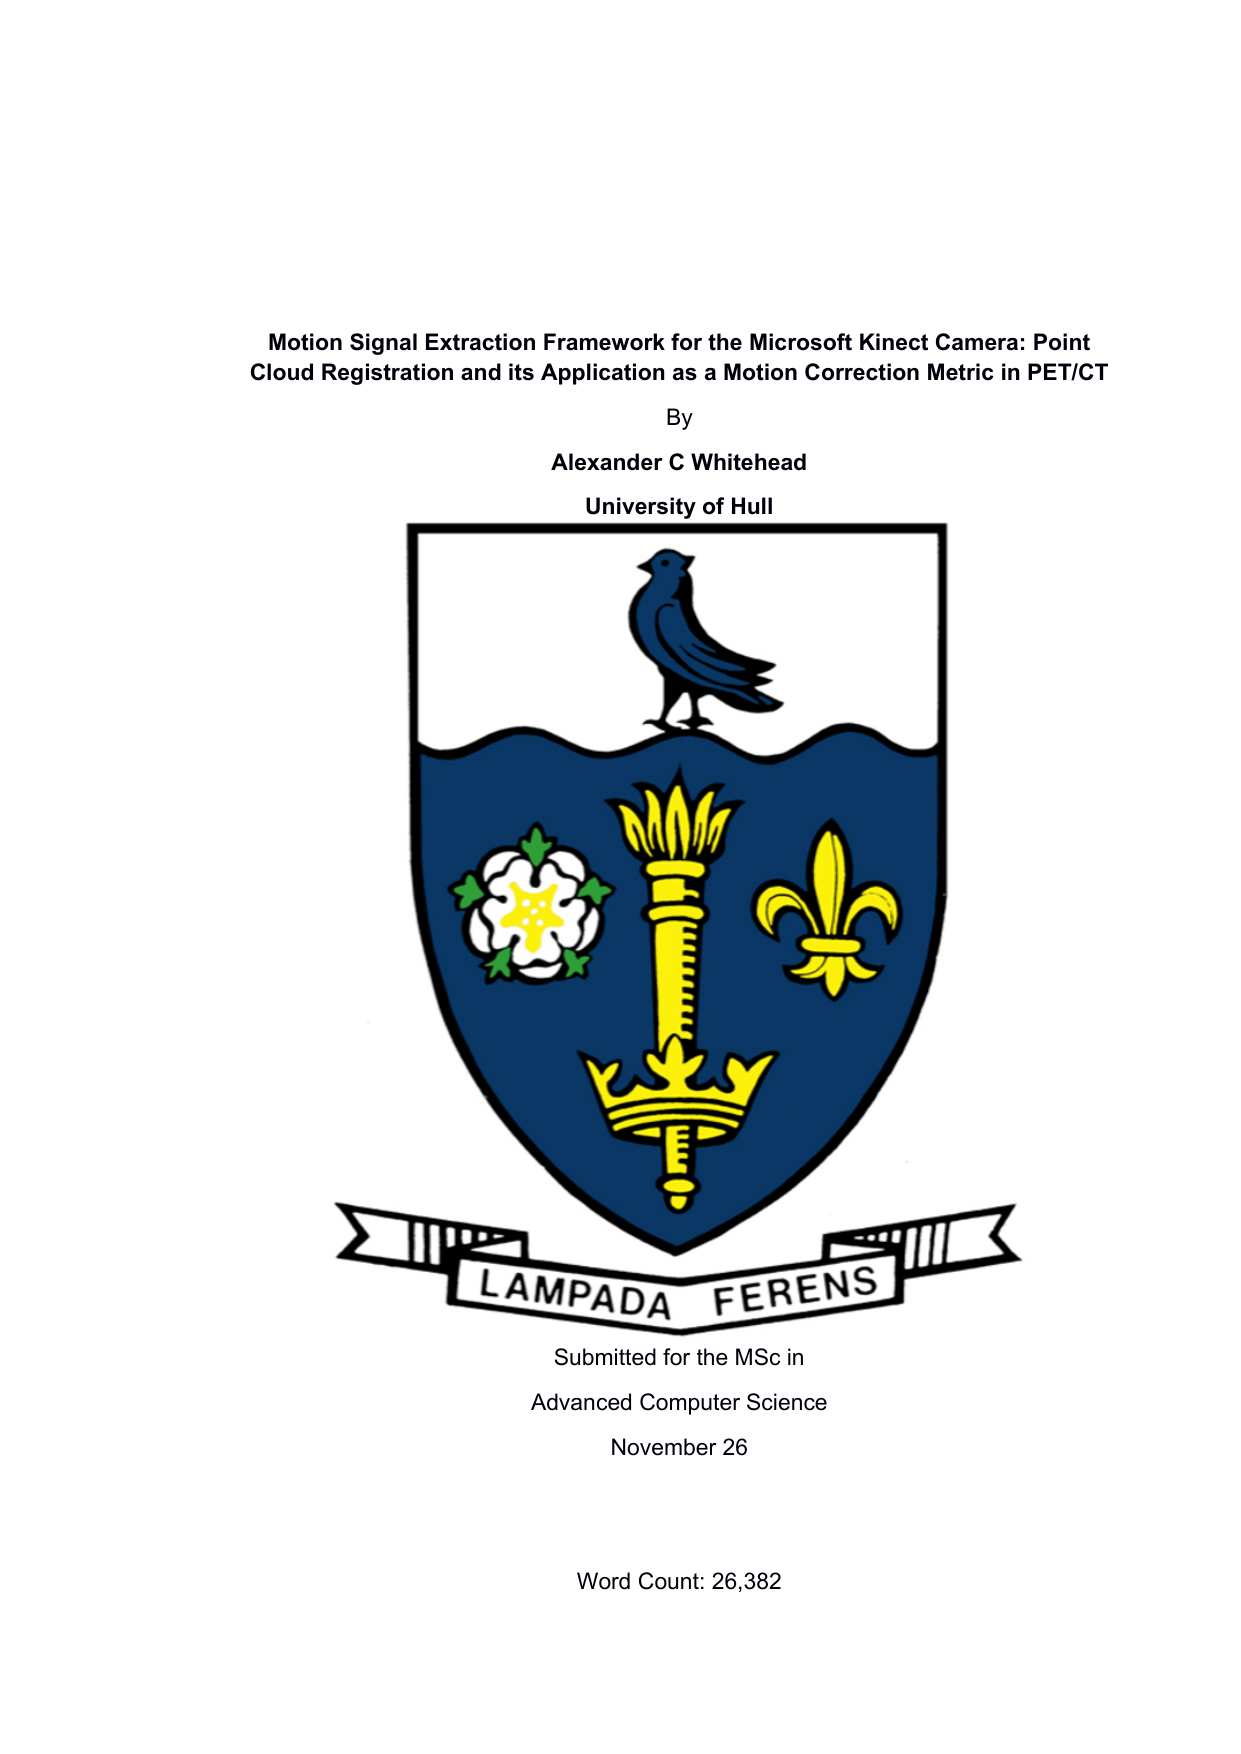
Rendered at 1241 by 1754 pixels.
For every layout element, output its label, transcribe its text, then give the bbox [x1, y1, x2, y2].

text Word Count: 26,382 [236, 1568, 1122, 1594]
text By [236, 404, 1122, 430]
text September 18 [236, 1434, 1122, 1460]
picture [209, 445, 1150, 1385]
text Advanced Computer Science [236, 1389, 1122, 1415]
text University of Hull [236, 493, 1122, 519]
text Motion Signal Extraction Framework for the Microsoft Kinect Camera: Point Cloud Registration and its Application as a Motion Correction Metric in PET/CT [236, 329, 1122, 385]
text Alexander C Whitehead [236, 448, 1122, 475]
text Submitted for the MSc in [236, 1344, 1122, 1371]
